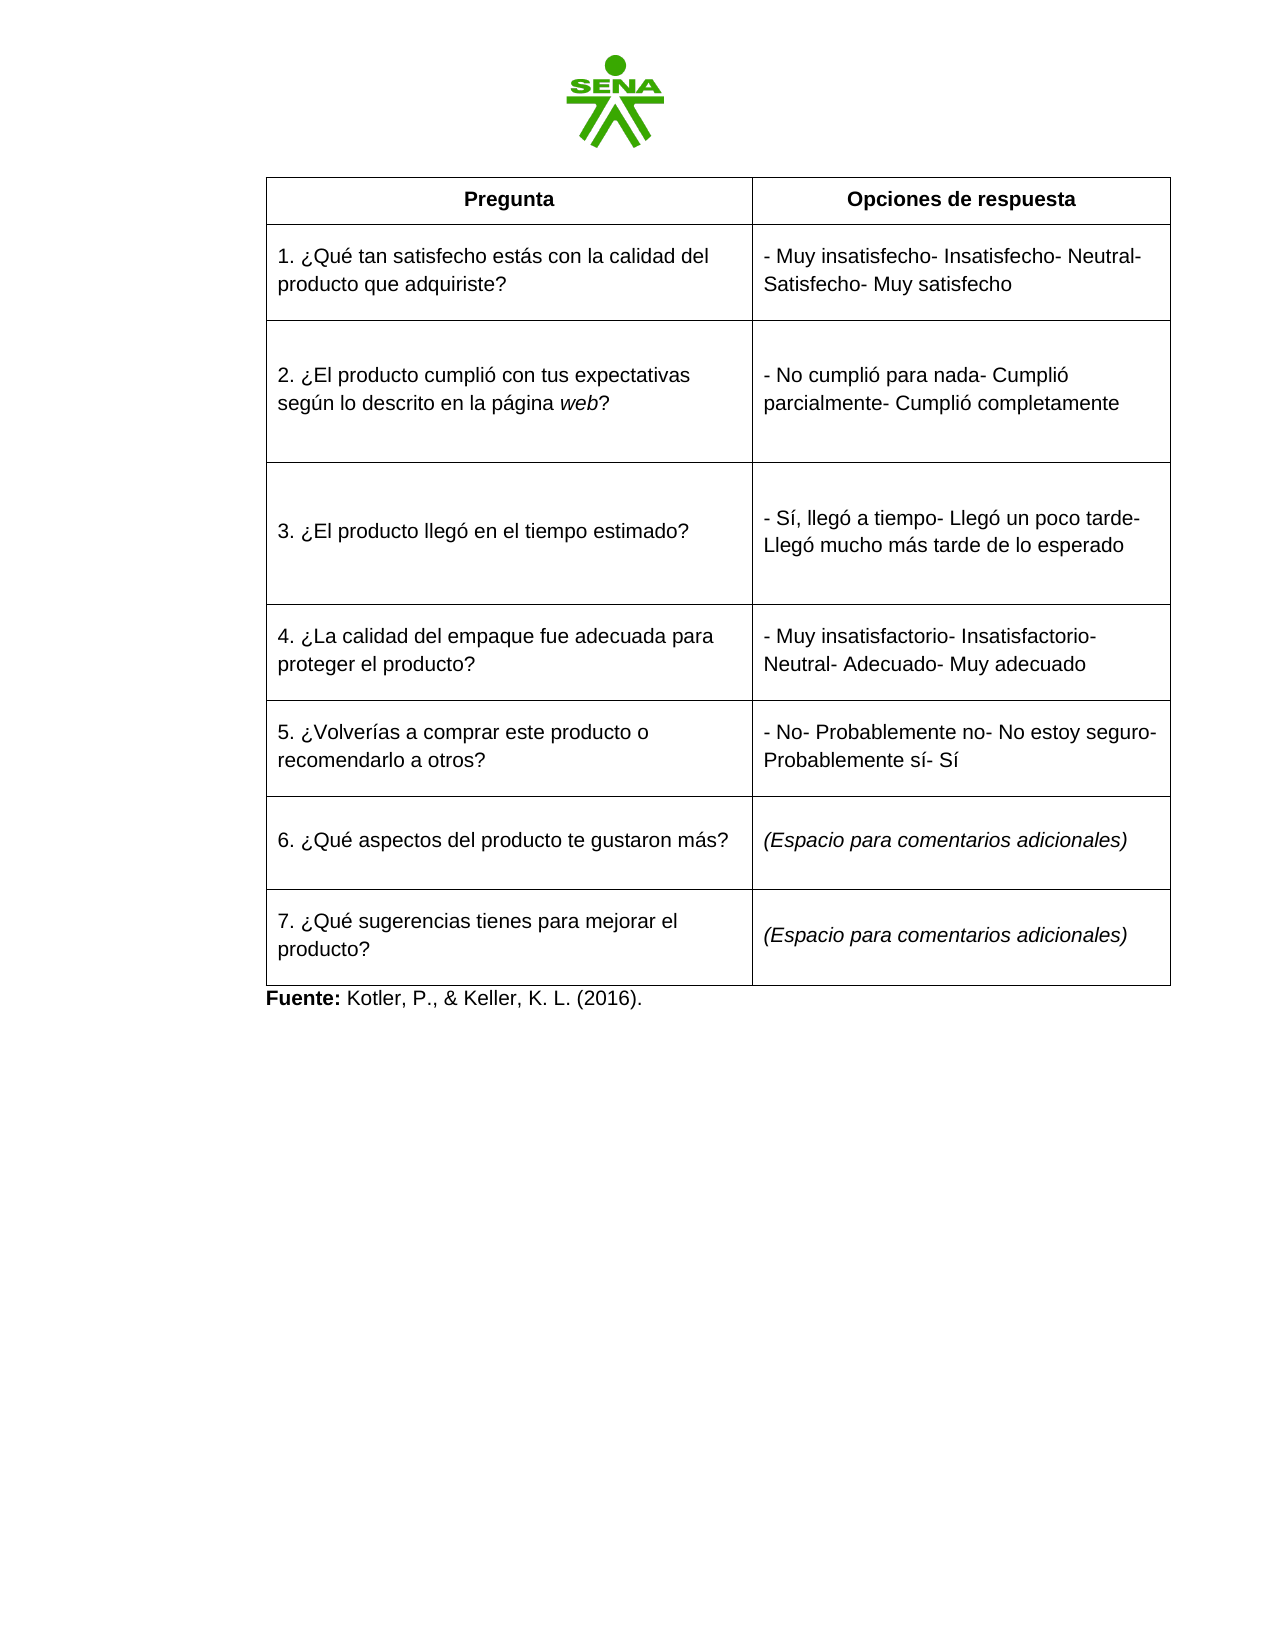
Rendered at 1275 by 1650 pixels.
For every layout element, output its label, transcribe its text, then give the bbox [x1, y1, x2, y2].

table_cell (Espacio para comentarios adicionales) [753, 890, 1170, 985]
table_cell - No- Probablemente no- No estoy seguro- Probablemente sí- Sí [753, 701, 1170, 796]
table_cell 6. ¿Qué aspectos del producto te gustaron más? [267, 797, 752, 889]
table_cell - Muy insatisfecho- Insatisfecho- Neutral- Satisfecho- Muy satisfecho [753, 225, 1170, 319]
table_cell - No cumplió para nada- Cumplió parcialmente- Cumplió completamente [753, 321, 1170, 462]
picture [566, 55, 664, 148]
table_cell 7. ¿Qué sugerencias tienes para mejorar el producto? [267, 890, 752, 985]
table_header Pregunta [267, 178, 752, 224]
table_cell 2. ¿El producto cumplió con tus expectativas según lo descrito en la página web? [267, 321, 752, 462]
text Fuente: Kotler, P., & Keller, K. L. (2016). [192, 986, 1157, 1010]
table_cell 1. ¿Qué tan satisfecho estás con la calidad del producto que adquiriste? [267, 225, 752, 319]
table_header Opciones de respuesta [753, 178, 1170, 224]
table_cell 3. ¿El producto llegó en el tiempo estimado? [267, 463, 752, 604]
table_cell 5. ¿Volverías a comprar este producto o recomendarlo a otros? [267, 701, 752, 796]
table_cell 4. ¿La calidad del empaque fue adecuada para proteger el producto? [267, 605, 752, 700]
table_cell - Sí, llegó a tiempo- Llegó un poco tarde- Llegó mucho más tarde de lo esperado [753, 463, 1170, 604]
table_cell (Espacio para comentarios adicionales) [753, 797, 1170, 889]
table_cell - Muy insatisfactorio- Insatisfactorio- Neutral- Adecuado- Muy adecuado [753, 605, 1170, 700]
